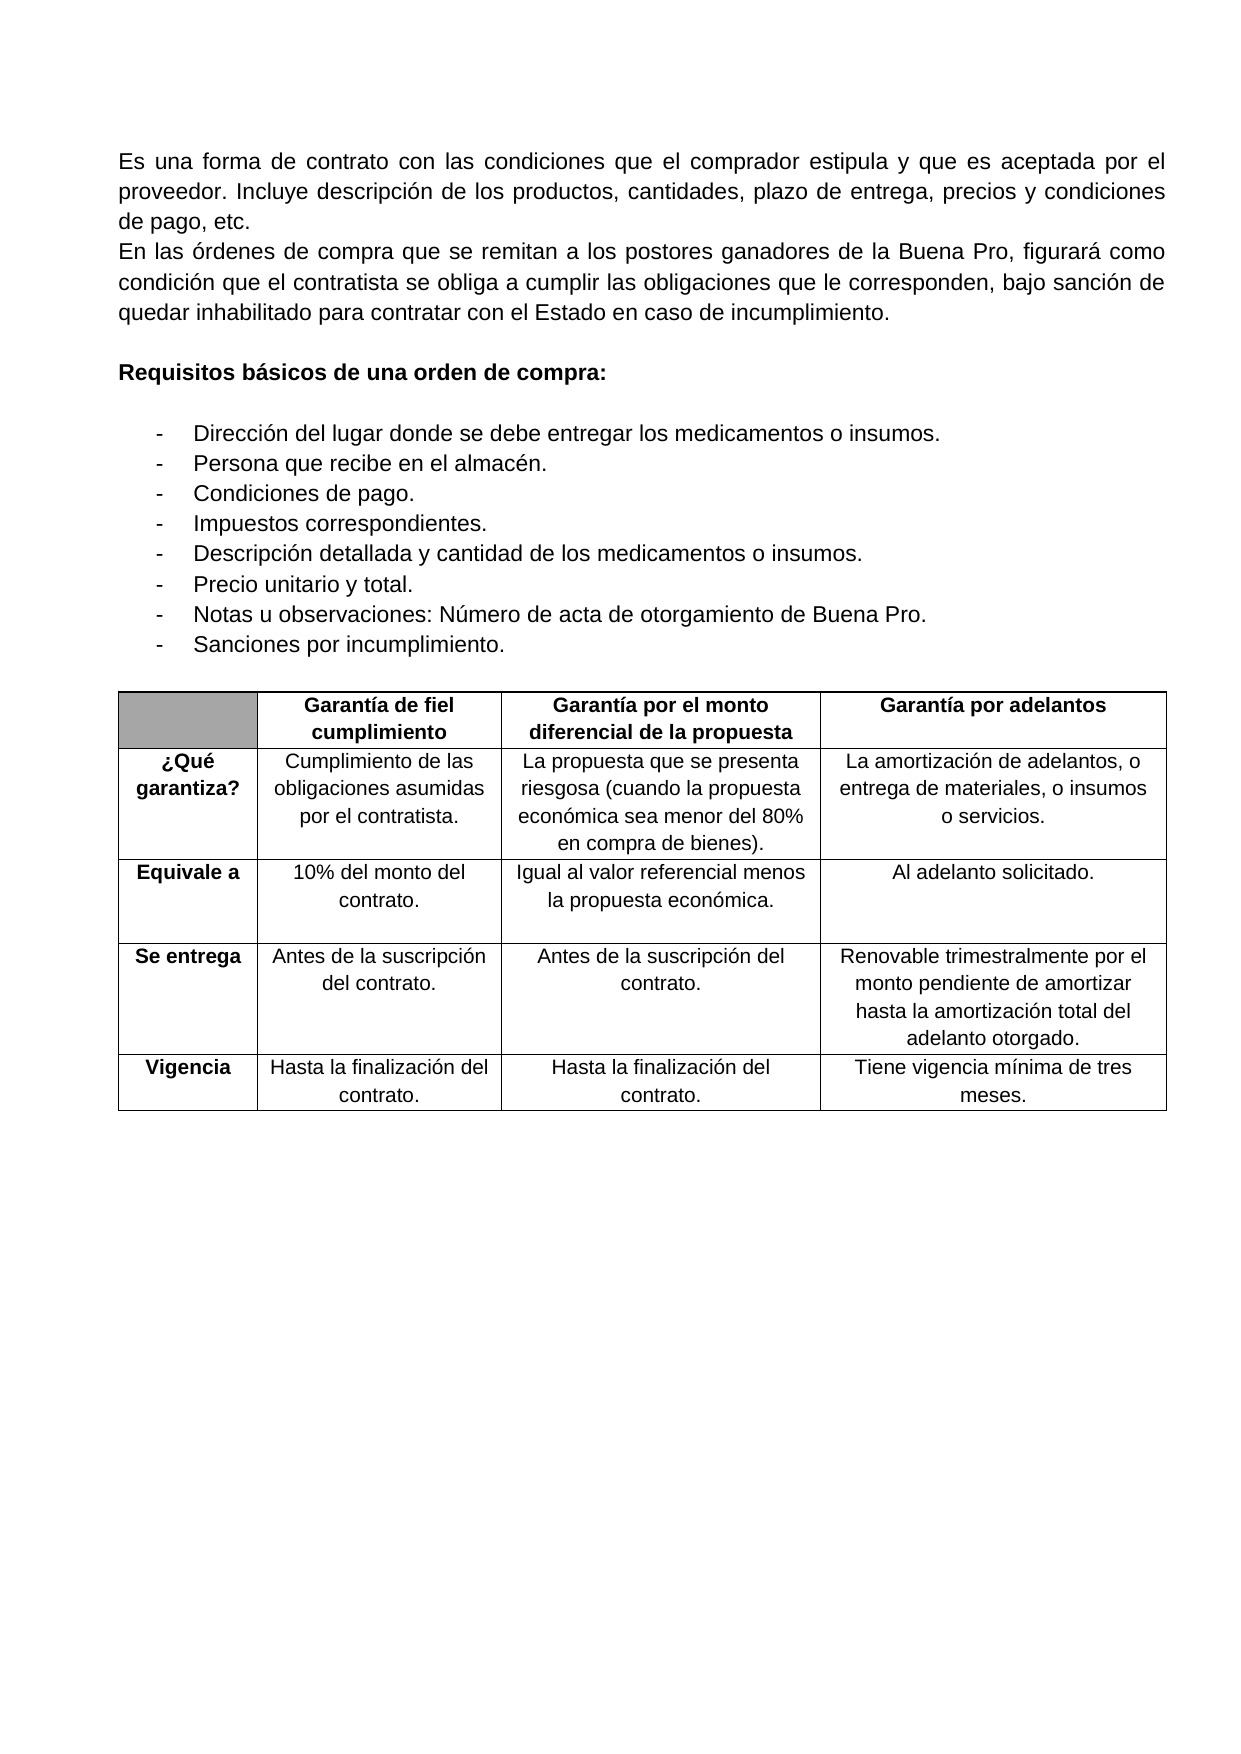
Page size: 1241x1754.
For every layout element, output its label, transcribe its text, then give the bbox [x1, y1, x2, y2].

text En las órdenes de compra que se remitan a los postores ganadores de la Buena Pro, figurará como condición que el contratista se obliga a cumplir las obligaciones que le corresponden, bajo sanción de quedar inhabilitado para contratar con el Estado en caso de incumplimiento. [118, 238, 1167, 325]
table_cell 10% del monto del contrato. [258, 860, 501, 943]
text Requisitos básicos de una orden de compra: [118, 359, 1167, 385]
list Dirección del lugar donde se debe entregar los medicamentos o insumos. [156, 419, 1167, 446]
list Notas u observaciones: Número de acta de otorgamiento de Buena Pro. [156, 601, 1167, 627]
table_cell Tiene vigencia mínima de tres meses. [821, 1055, 1166, 1110]
table_cell Equivale a [119, 860, 257, 943]
table_cell Antes de la suscripción del contrato. [502, 944, 820, 1054]
table_cell Hasta la finalización del contrato. [502, 1055, 820, 1110]
list Precio unitario y total. [156, 571, 1167, 597]
table_cell ¿Qué garantiza? [119, 749, 257, 859]
table_cell Igual al valor referencial menos la propuesta económica. [502, 860, 820, 943]
table_cell La amortización de adelantos, o entrega de materiales, o insumos o servicios. [821, 749, 1166, 859]
text Es una forma de contrato con las condiciones que el comprador estipula y que es aceptada por el proveedor. Incluye descripción de los productos, cantidades, plazo de entrega, precios y condiciones de pago, etc. [118, 148, 1167, 234]
list Sanciones por incumplimiento. [156, 631, 1167, 657]
table_cell La propuesta que se presenta riesgosa (cuando la propuesta económica sea menor del 80% en compra de bienes). [502, 749, 820, 859]
table_cell Vigencia [119, 1055, 257, 1110]
table_header [119, 693, 257, 748]
table_cell Al adelanto solicitado. [821, 860, 1166, 943]
table_cell Se entrega [119, 944, 257, 1054]
list Impuestos correspondientes. [156, 510, 1167, 536]
list Descripción detallada y cantidad de los medicamentos o insumos. [156, 540, 1167, 567]
table_header Garantía por adelantos [821, 693, 1166, 748]
table_header Garantía por el monto diferencial de la propuesta [502, 693, 820, 748]
list Persona que recibe en el almacén. [156, 450, 1167, 476]
table_cell Hasta la finalización del contrato. [258, 1055, 501, 1110]
table_cell Cumplimiento de las obligaciones asumidas por el contratista. [258, 749, 501, 859]
table_header Garantía de fiel cumplimiento [258, 693, 501, 748]
table_cell Renovable trimestralmente por el monto pendiente de amortizar hasta la amortización total del adelanto otorgado. [821, 944, 1166, 1054]
list Condiciones de pago. [156, 480, 1167, 506]
table_cell Antes de la suscripción del contrato. [258, 944, 501, 1054]
